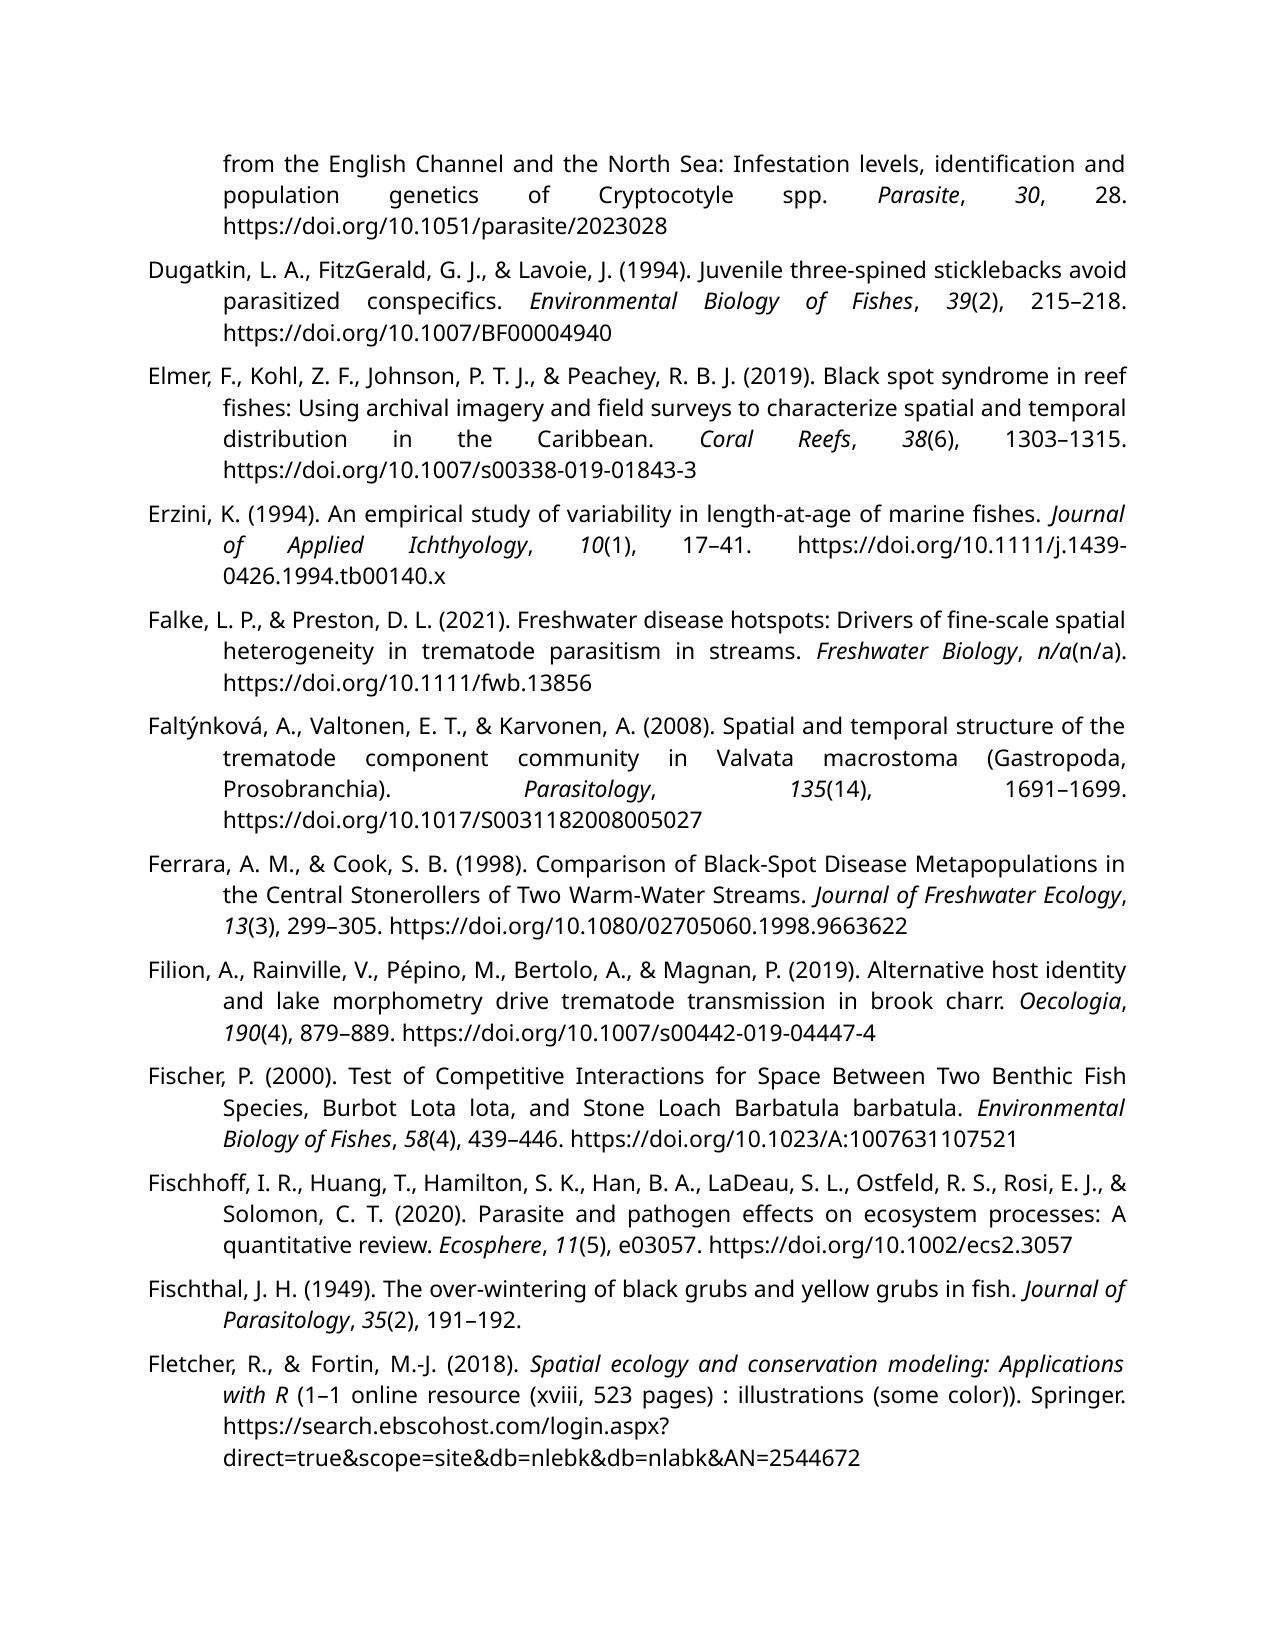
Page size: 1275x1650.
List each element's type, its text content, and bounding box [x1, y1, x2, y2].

text Falke, L. P., & Preston, D. L. (2021). Freshwater disease hotspots: Drivers of fine-scale spatial heterogeneity in trematode parasitism in streams. Freshwater Biology, n/a(n/a). https://doi.org/10.1111/fwb.13856 [148, 604, 1127, 698]
text Ferrara, A. M., & Cook, S. B. (1998). Comparison of Black-Spot Disease Metapopulations in the Central Stonerollers of Two Warm-Water Streams. Journal of Freshwater Ecology, 13(3), 299–305. https://doi.org/10.1080/02705060.1998.9663622 [148, 848, 1127, 941]
text Dugatkin, L. A., FitzGerald, G. J., & Lavoie, J. (1994). Juvenile three-spined sticklebacks avoid parasitized conspecifics. Environmental Biology of Fishes, 39(2), 215–218. https://doi.org/10.1007/BF00004940 [148, 254, 1127, 348]
text Fischthal, J. H. (1949). The over-wintering of black grubs and yellow grubs in fish. Journal of Parasitology, 35(2), 191–192. [148, 1273, 1127, 1335]
text Fischhoff, I. R., Huang, T., Hamilton, S. K., Han, B. A., LaDeau, S. L., Ostfeld, R. S., Rosi, E. J., & Solomon, C. T. (2020). Parasite and pathogen effects on ecosystem processes: A quantitative review. Ecosphere, 11(5), e03057. https://doi.org/10.1002/ecs2.3057 [148, 1166, 1127, 1260]
text Filion, A., Rainville, V., Pépino, M., Bertolo, A., & Magnan, P. (2019). Alternative host identity and lake morphometry drive trematode transmission in brook charr. Oecologia, 190(4), 879–889. https://doi.org/10.1007/s00442-019-04447-4 [148, 954, 1127, 1048]
text Erzini, K. (1994). An empirical study of variability in length-at-age of marine fishes. Journal of Applied Ichthyology, 10(1), 17–41. https://doi.org/10.1111/j.1439-0426.1994.tb00140.x [148, 498, 1127, 591]
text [148, 148, 1127, 241]
text Elmer, F., Kohl, Z. F., Johnson, P. T. J., & Peachey, R. B. J. (2019). Black spot syndrome in reef fishes: Using archival imagery and field surveys to characterize spatial and temporal distribution in the Caribbean. Coral Reefs, 38(6), 1303–1315. https://doi.org/10.1007/s00338-019-01843-3 [148, 360, 1127, 485]
text Fletcher, R., & Fortin, M.-J. (2018). Spatial ecology and conservation modeling: Applications with R (1–1 online resource (xviii, 523 pages) : illustrations (some color)). Springer. https://search.ebscohost.com/login.aspx?direct=true&scope=site&db=nlebk&db=nlabk&AN=2544672 [148, 1348, 1127, 1473]
text Faltýnková, A., Valtonen, E. T., & Karvonen, A. (2008). Spatial and temporal structure of the trematode component community in Valvata macrostoma (Gastropoda, Prosobranchia). Parasitology, 135(14), 1691–1699. https://doi.org/10.1017/S0031182008005027 [148, 710, 1127, 835]
text Fischer, P. (2000). Test of Competitive Interactions for Space Between Two Benthic Fish Species, Burbot Lota lota, and Stone Loach Barbatula barbatula. Environmental Biology of Fishes, 58(4), 439–446. https://doi.org/10.1023/A:1007631107521 [148, 1060, 1127, 1154]
